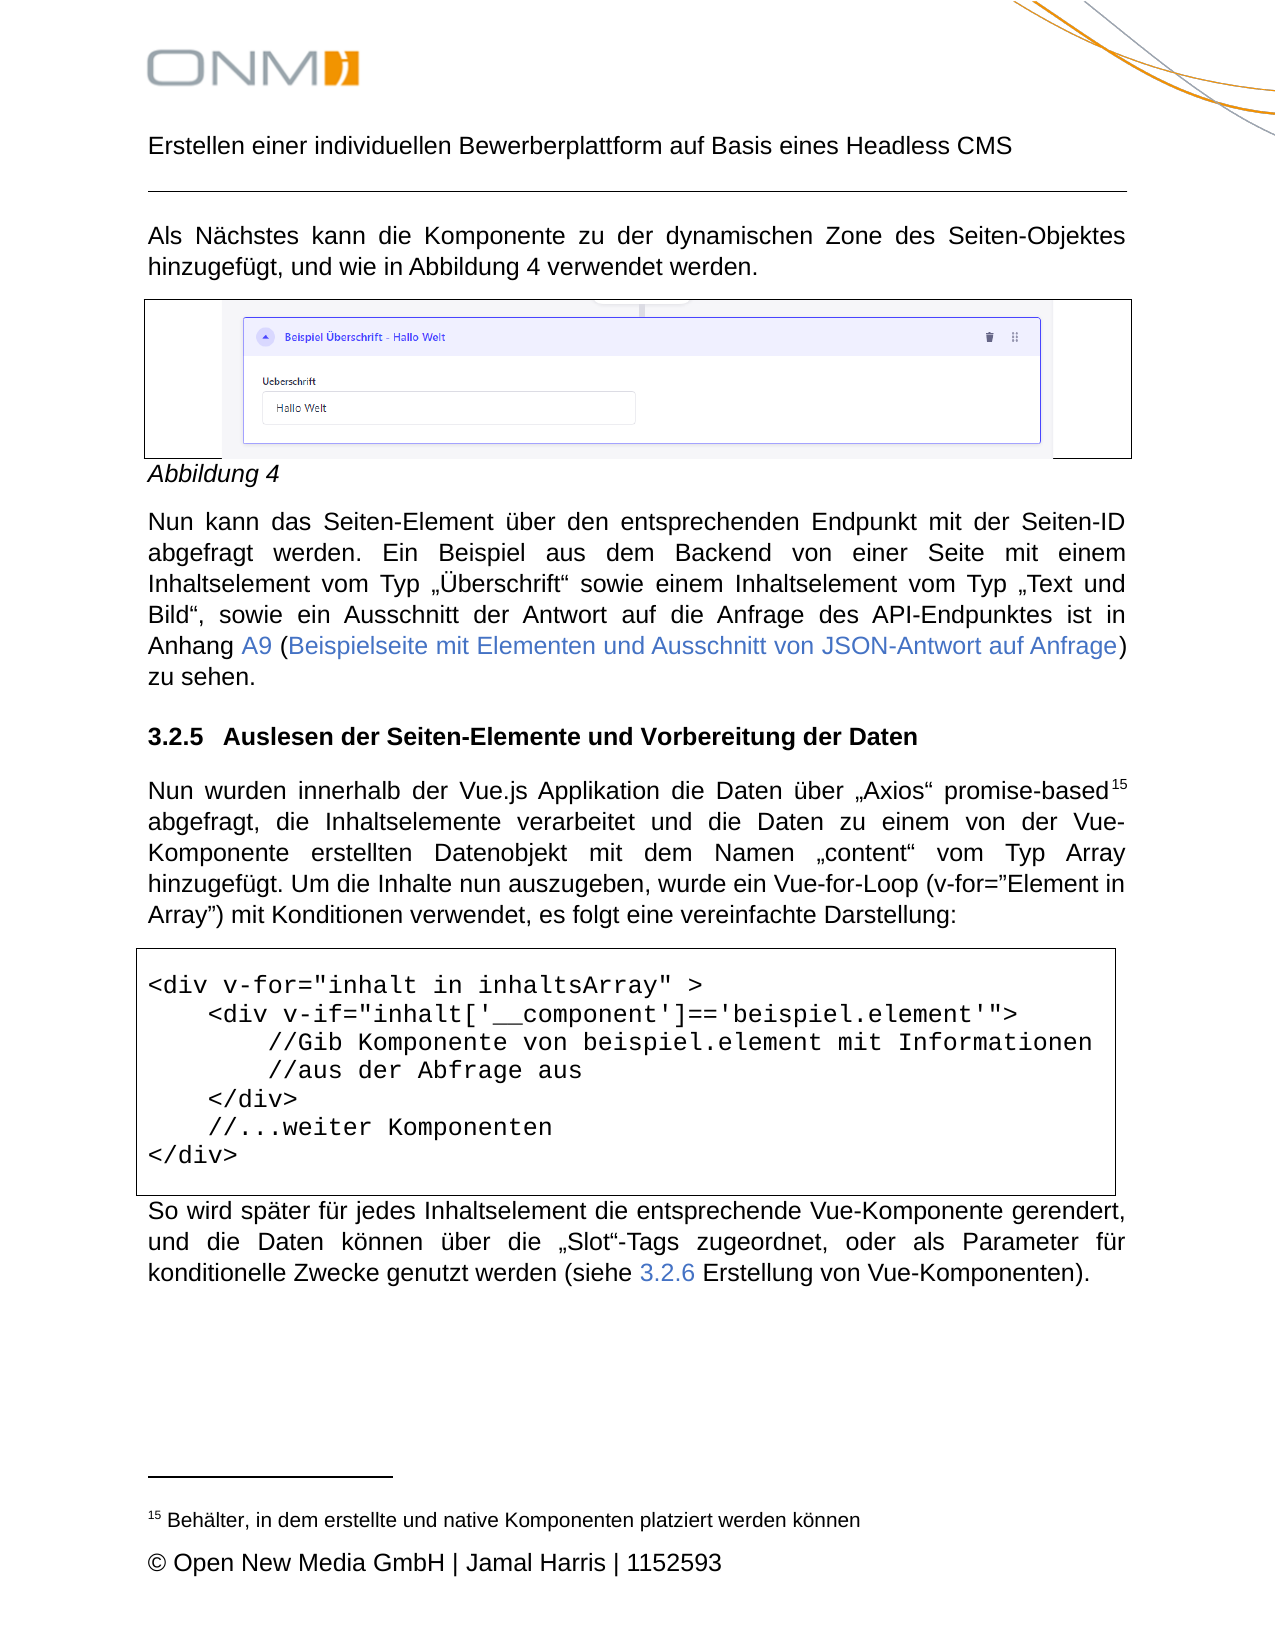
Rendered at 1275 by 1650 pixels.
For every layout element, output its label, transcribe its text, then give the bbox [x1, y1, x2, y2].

table_header <div v-for="inhalt in inhaltsArray" > <div v-if="inhalt['__component']=='beispiel.element'"> //Gib Komponente von beispiel.element mit Informationen //aus der Abfrage aus </div> //...weiter Komponenten </div> [137, 949, 1115, 1195]
table_header [145, 300, 221, 458]
text Als Nächstes kann die Komponente zu der dynamischen Zone des Seiten-Objektes hinzugefügt, und wie in Abbildung 4 verwendet werden. [148, 221, 1127, 280]
picture [116, 0, 413, 104]
subtitle Auslesen der Seiten-Elemente und Vorbereitung der Daten [148, 722, 1127, 751]
picture [221, 300, 1054, 459]
picture [1000, 1, 1275, 147]
text Nun wurden innerhalb der Vue.js Applikation die Daten über „Axios“ promise-based abgefragt, die Inhaltselemente verarbeitet und die Daten zu einem von der Vue-Komponente erstellten Datenobjekt mit dem Namen „content“ vom Typ Array hinzugefügt. Um die Inhalte nun auszugeben, wurde ein Vue-for-Loop (v-for=”Element in Array”) mit Konditionen verwendet, es folgt eine vereinfachte Darstellung: [148, 776, 1127, 929]
text Abbildung 4 [148, 459, 1127, 488]
table_header [1054, 300, 1131, 458]
